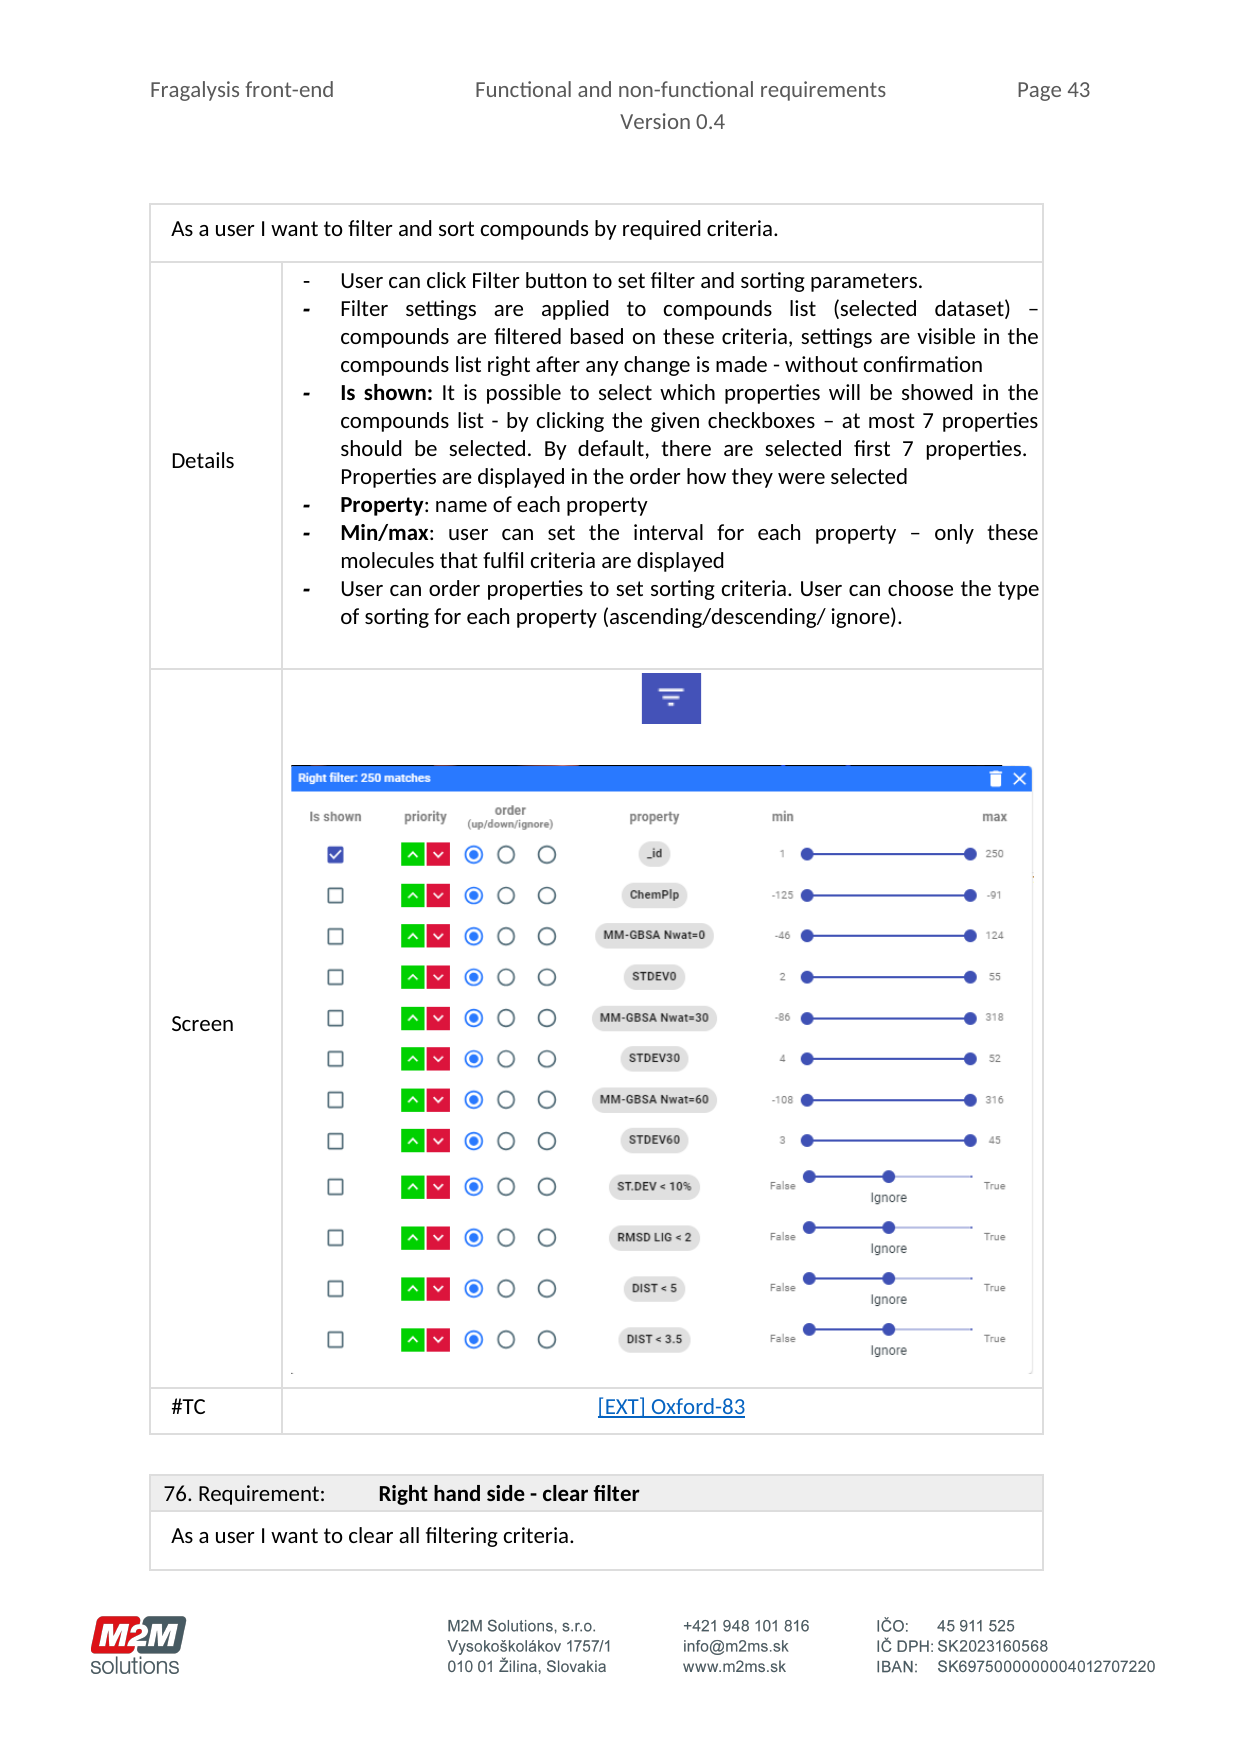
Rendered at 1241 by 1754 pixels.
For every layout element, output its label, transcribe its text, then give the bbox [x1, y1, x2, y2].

table_cell As a user I want to filter and sort compounds by required criteria. [151, 205, 1042, 261]
table_cell User can click Filter button to set filter and sorting parameters. Filter settings are applied to compounds list (selected dataset) – compounds are filtered based on these criteria, settings are visible in the compounds list right after any change is made - without confirmation Is shown: It is possible to select which properties will be showed in the compounds list - by clicking the given checkboxes – at most 7 properties should be selected. By default, there are selected first 7 properties. Properties are displayed in the order how they were selected Property: name of each property Min/max: user can set the interval for each property – only these molecules that fulfil criteria are displayed User can order properties to set sorting criteria. User can choose the type of sorting for each property (ascending/descending/ ignore). [283, 263, 1042, 668]
picture [641, 673, 702, 724]
table_header Right hand side - clear filter [151, 1476, 1042, 1510]
table_cell [283, 670, 1042, 1387]
table_cell [EXT] Oxford-83 [283, 1389, 1042, 1433]
table_cell #TC [151, 1389, 281, 1433]
picture [91, 1613, 1162, 1676]
table_cell Details [151, 263, 281, 668]
table_cell As a user I want to clear all filtering criteria. [151, 1512, 1042, 1568]
picture [291, 765, 1034, 1374]
table_cell Screen [151, 670, 281, 1387]
